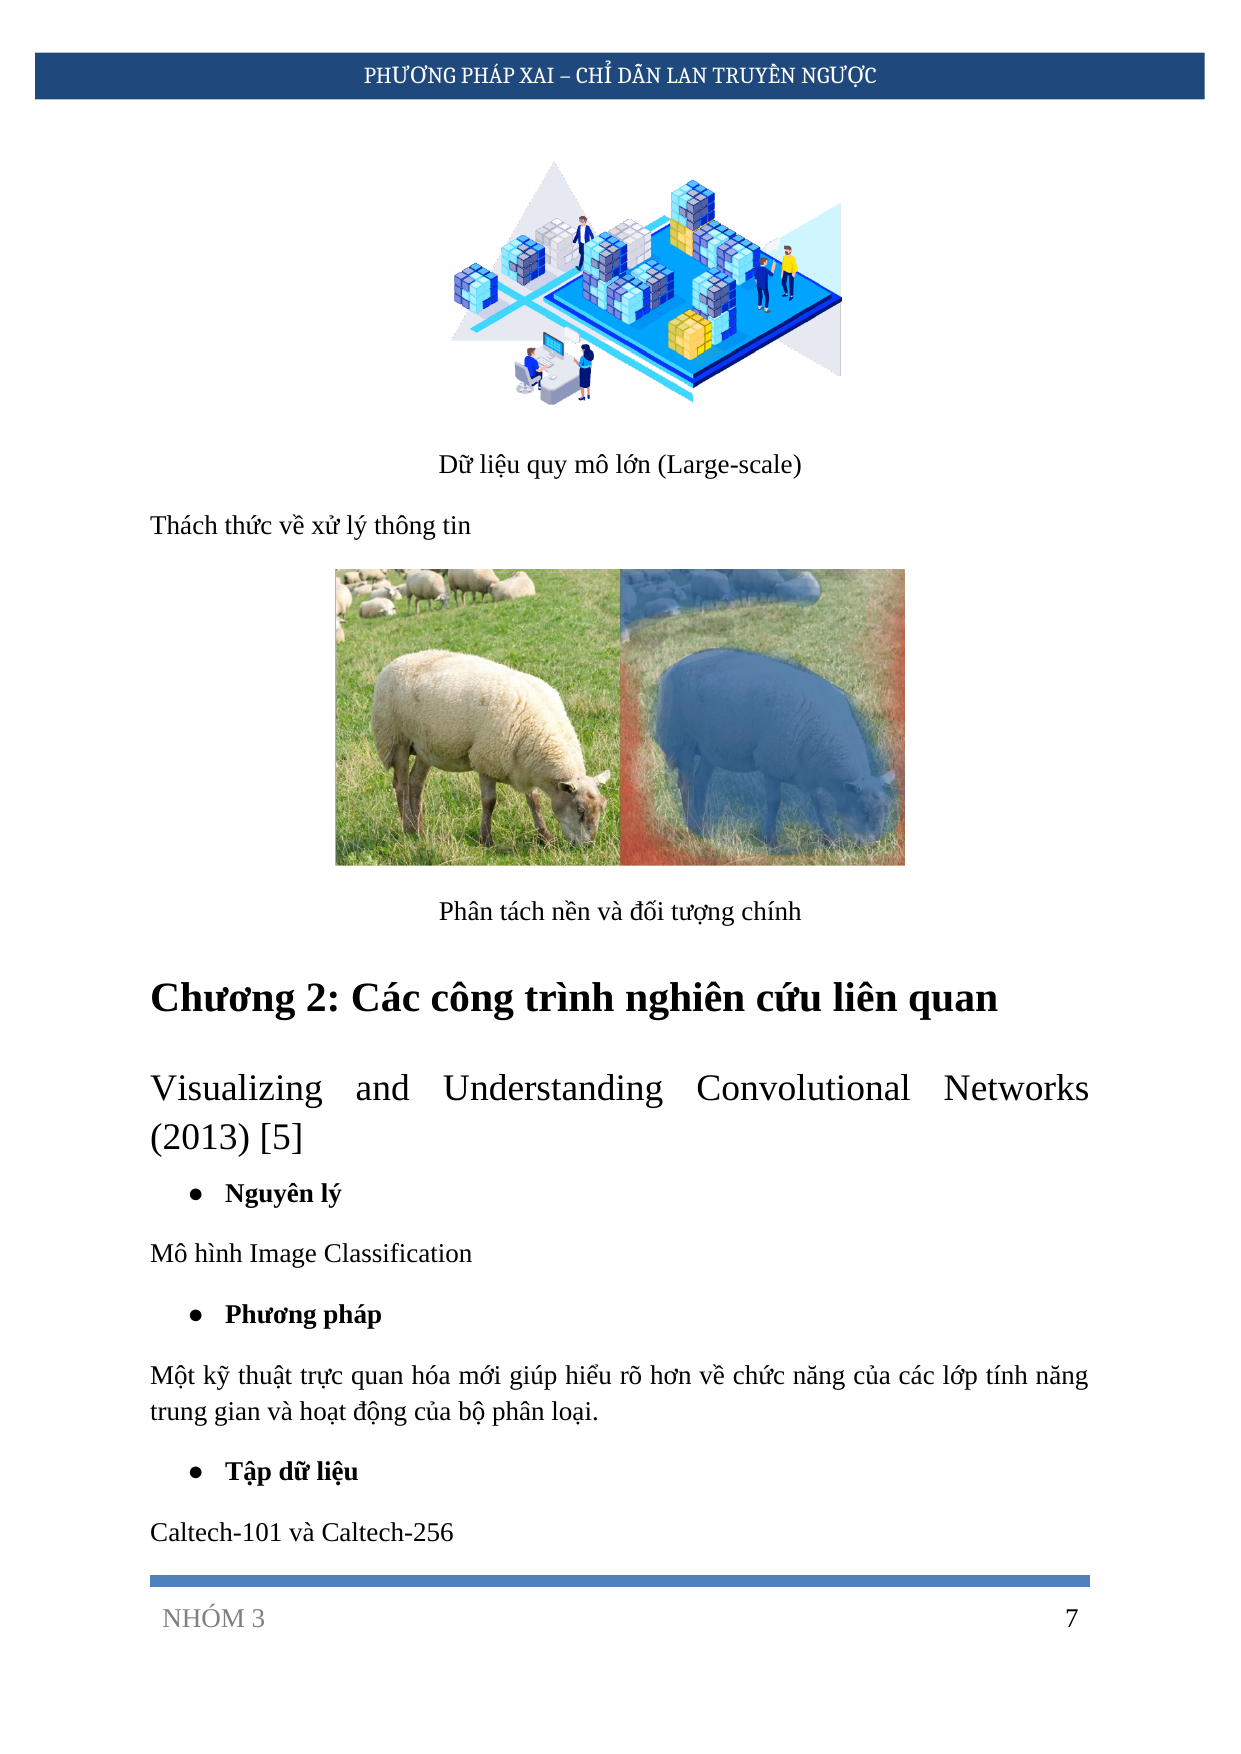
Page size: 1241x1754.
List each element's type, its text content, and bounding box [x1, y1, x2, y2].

text Thách thức về xử lý thông tin [150, 509, 1090, 540]
text Mô hình Image Classification [150, 1237, 1090, 1269]
subtitle Visualizing and Understanding Convolutional Networks (2013) [5] [150, 1065, 1090, 1158]
text Dữ liệu quy mô lớn (Large-scale) [150, 448, 1090, 479]
list Nguyên lý [187, 1177, 1090, 1208]
picture [448, 150, 851, 419]
list Tập dữ liệu [187, 1455, 1090, 1487]
picture [335, 569, 905, 866]
text Một kỹ thuật trực quan hóa mới giúp hiểu rõ hơn về chức năng của các lớp tính năng trung gian và hoạt động của bộ phân loại. [150, 1359, 1090, 1426]
text Phân tách nền và đối tượng chính [150, 895, 1090, 926]
subtitle Chương 2: Các công trình nghiên cứu liên quan [150, 972, 1090, 1020]
text Caltech-101 và Caltech-256 [150, 1516, 1090, 1547]
list Phương pháp [187, 1298, 1090, 1329]
